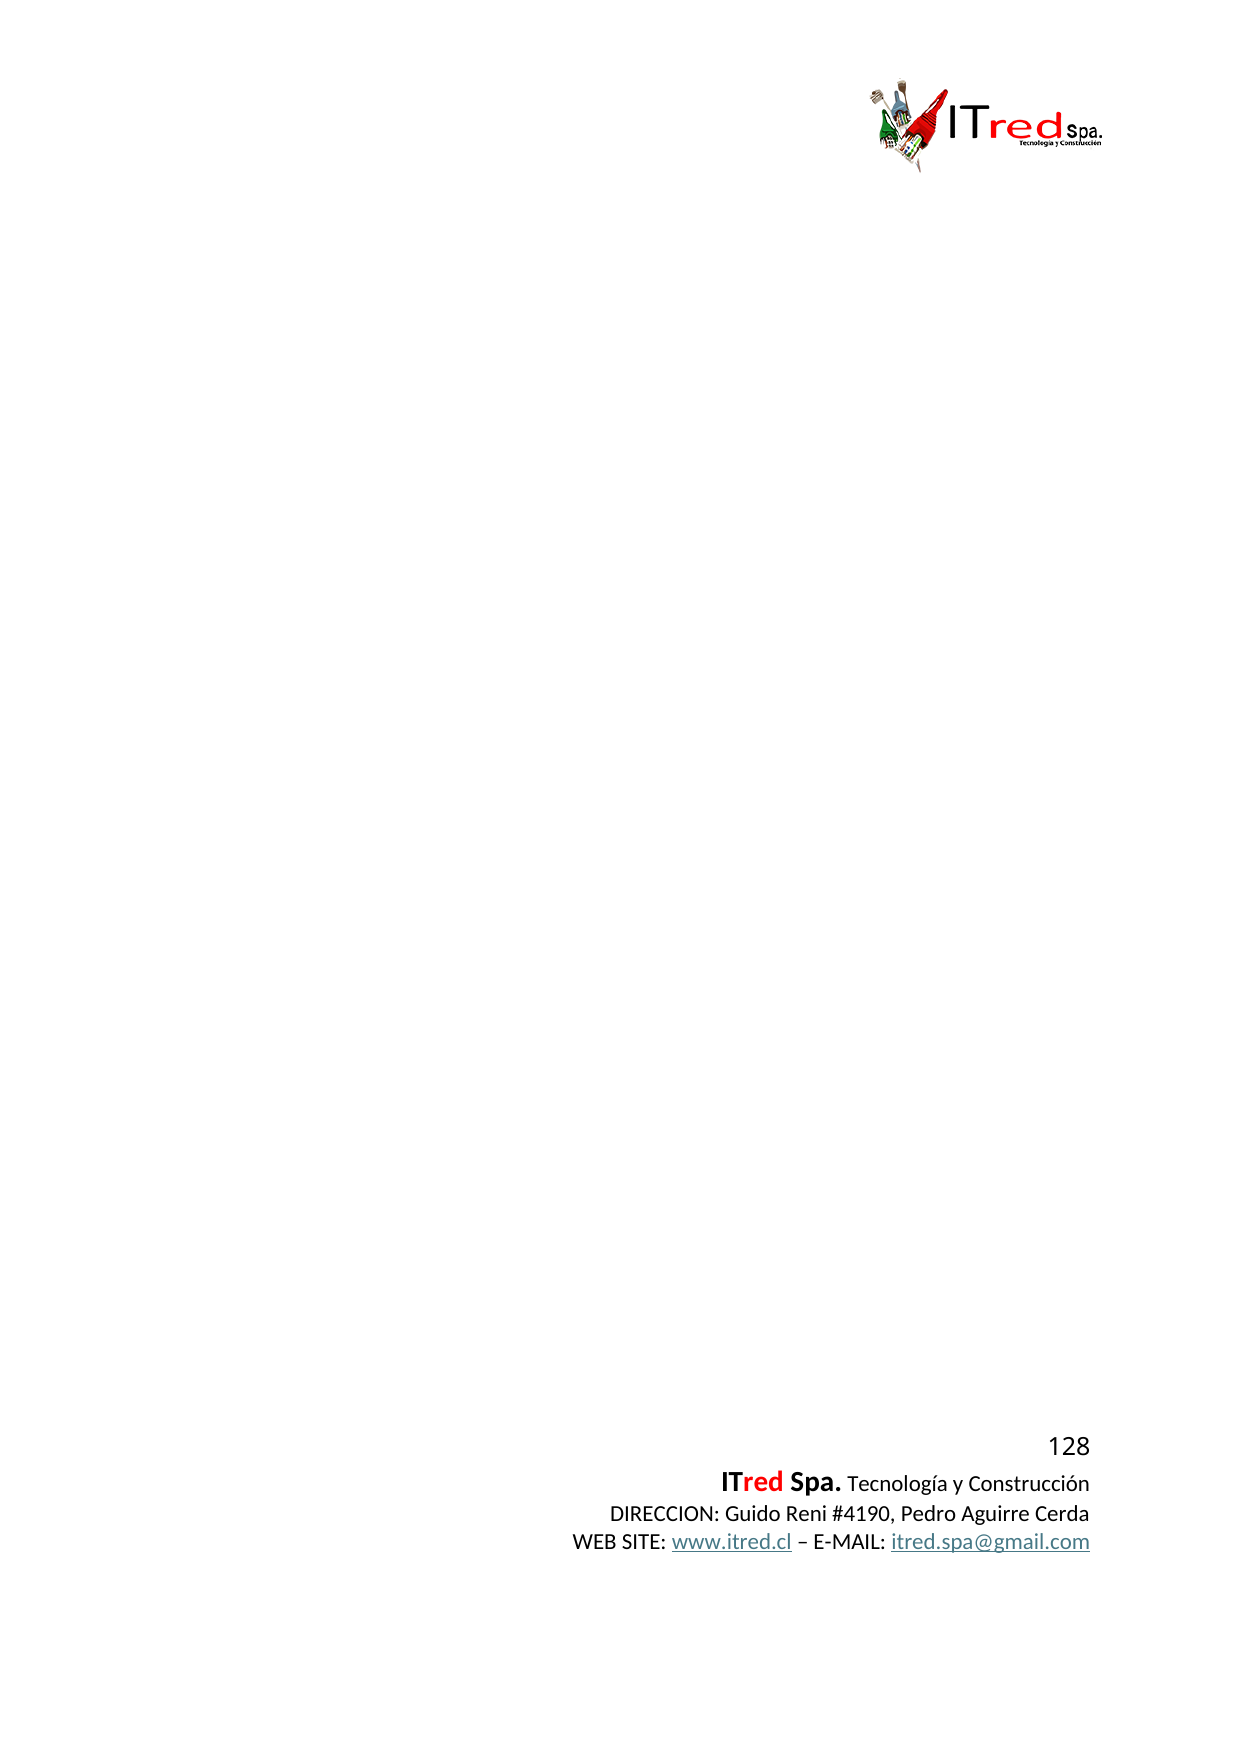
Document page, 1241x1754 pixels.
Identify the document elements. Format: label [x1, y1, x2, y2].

picture [868, 77, 1102, 174]
